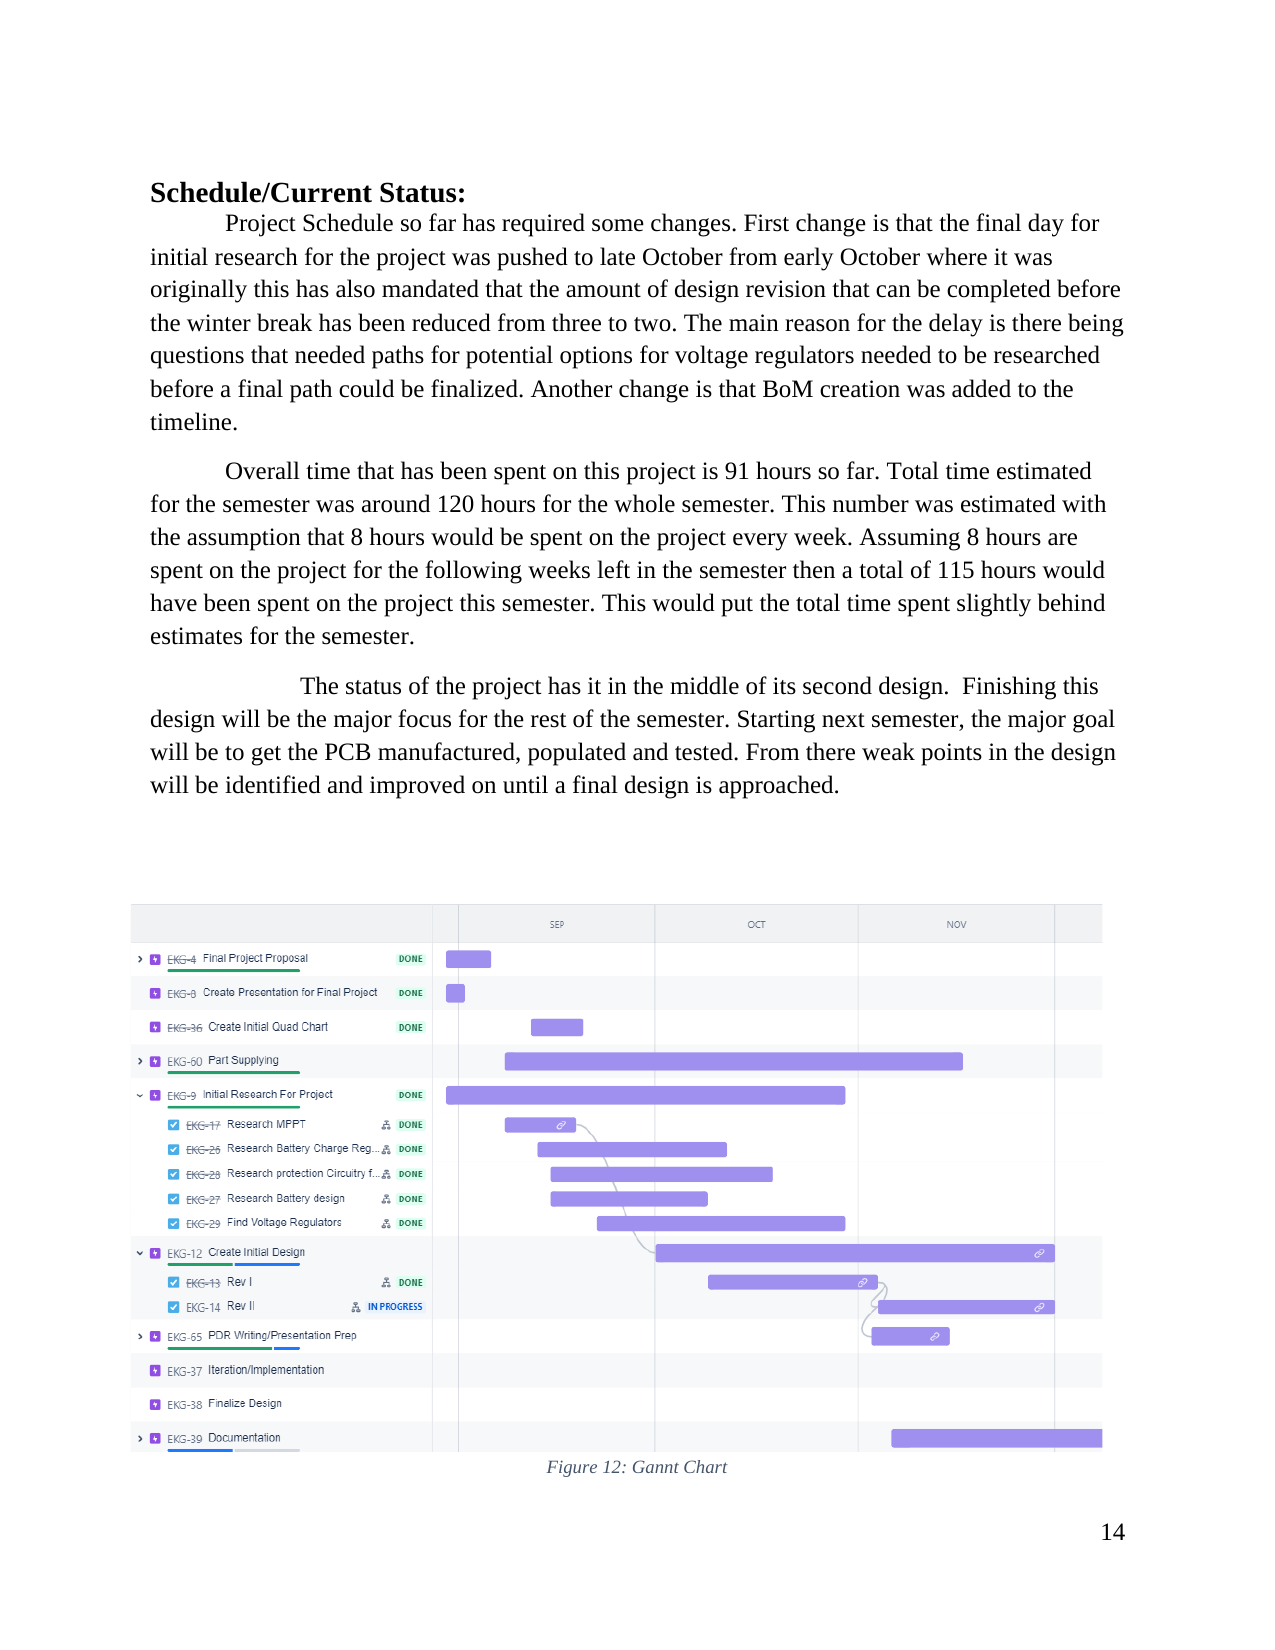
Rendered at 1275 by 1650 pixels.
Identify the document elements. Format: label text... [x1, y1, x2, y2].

text The status of the project has it in the middle of its second design. Finishing this design will be the major focus for the rest of the semester. Starting next semester, the major goal will be to get the PCB manufactured, populated and tested. From there weak points in the design will be identified and improved on until a final design is approached. [150, 671, 1125, 799]
picture [130, 904, 1103, 1452]
subtitle Schedule/Current Status: [150, 175, 1125, 208]
text Project Schedule so far has required some changes. First change is that the final day for initial research for the project was pushed to late October from early October where it was originally this has also mandated that the amount of design revision that can be completed before the winter break has been reduced from three to two. The main reason for the delay is there being questions that needed paths for potential options for voltage regulators needed to be researched before a final path could be finalized. Another change is that BoM creation was added to the timeline. [150, 208, 1125, 435]
text Overall time that has been spent on this project is 91 hours so far. Total time estimated for the semester was around 120 hours for the whole semester. This number was estimated with the assumption that 8 hours would be spent on the project every week. Assuming 8 hours are spent on the project for the following weeks left in the semester then a total of 115 hours would have been spent on the project this semester. This would put the total time spent slightly behind estimates for the semester. [150, 456, 1125, 650]
